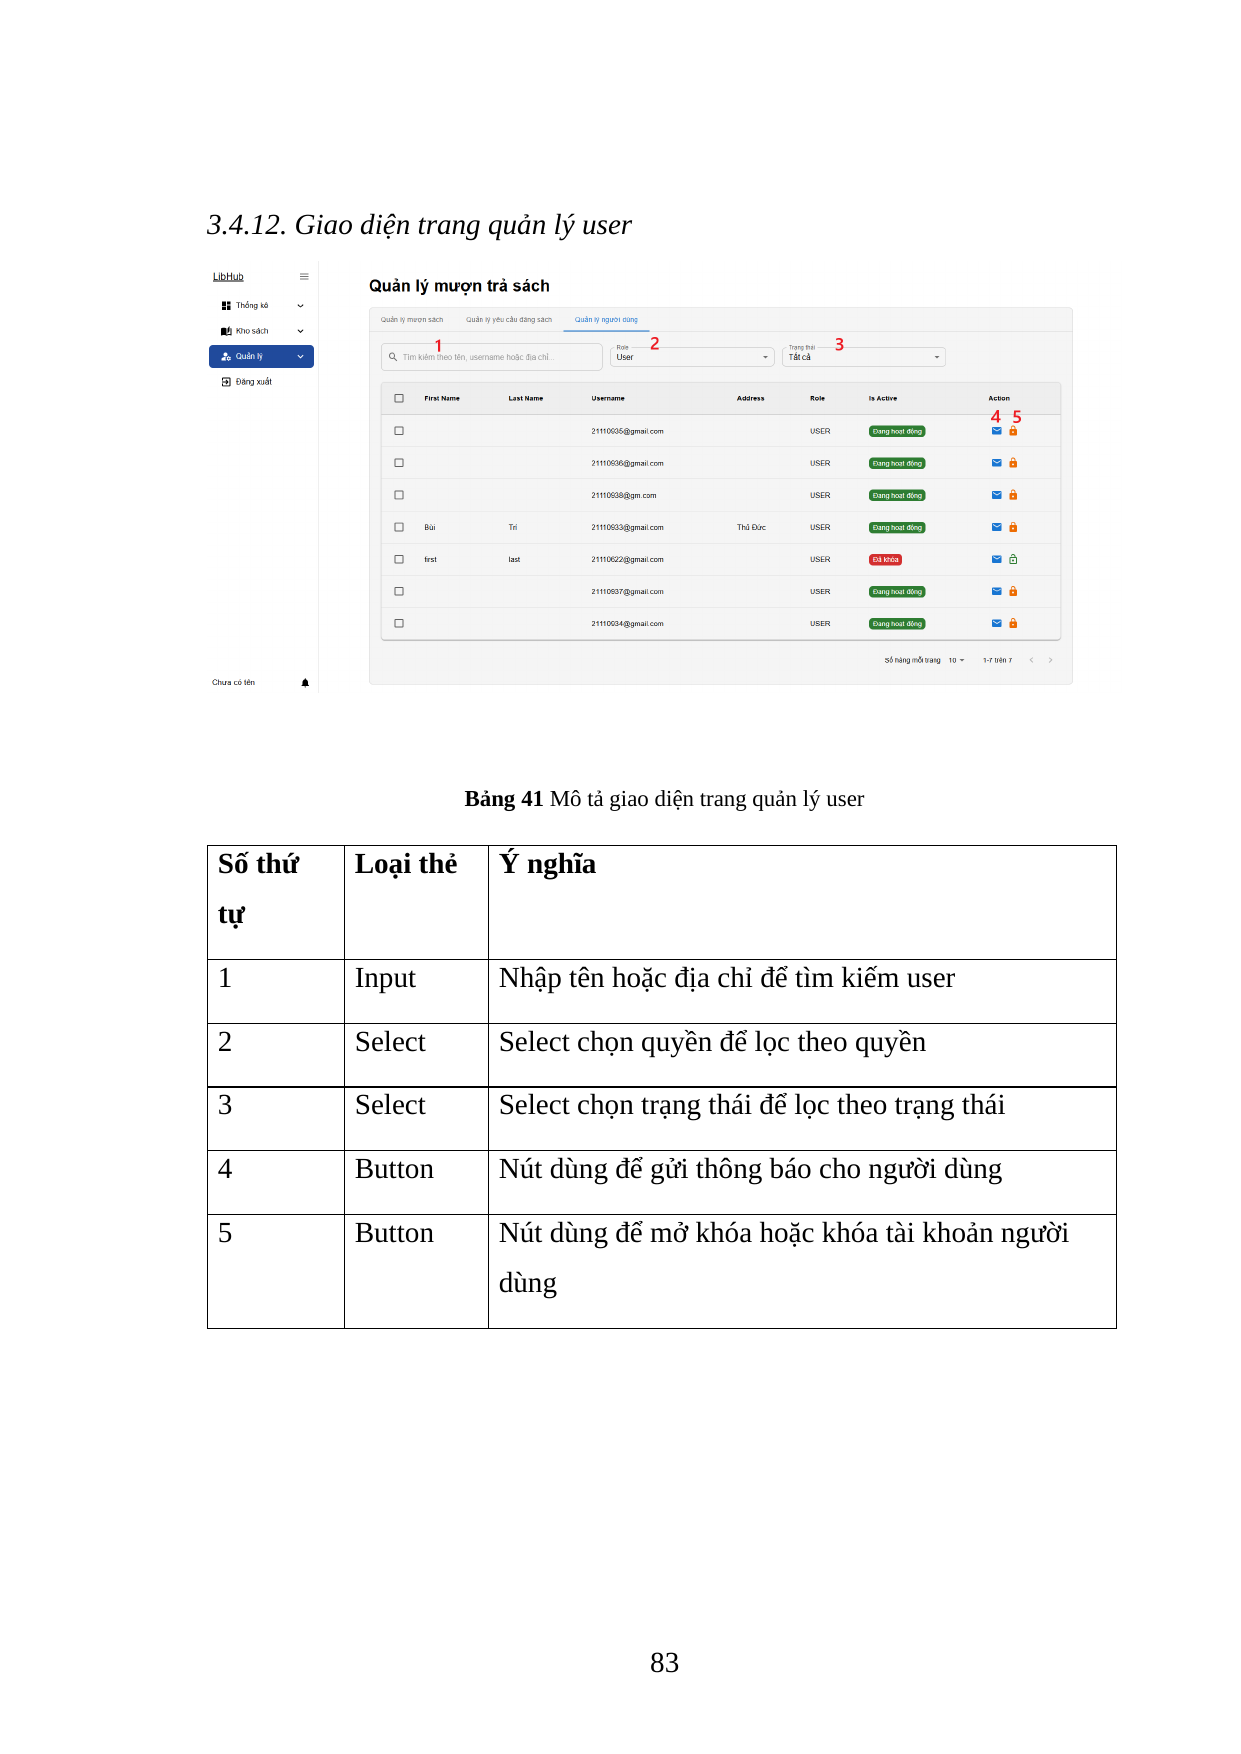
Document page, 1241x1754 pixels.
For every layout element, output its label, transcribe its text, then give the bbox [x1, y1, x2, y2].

picture [206, 261, 1122, 693]
table_cell Select [345, 1088, 488, 1150]
table_cell Nút dùng để mở khóa hoặc khóa tài khoản người dùng [489, 1215, 1116, 1328]
table_cell Button [345, 1151, 488, 1214]
text Bảng 41 Mô tả giao diện trang quản lý user [207, 784, 1122, 811]
table_header Loại thẻ [345, 846, 488, 959]
table_cell Nhập tên hoặc địa chỉ để tìm kiếm user [489, 960, 1116, 1023]
table_cell Select [345, 1024, 488, 1086]
table_cell 3 [208, 1088, 344, 1150]
table_cell Select chọn quyền để lọc theo quyền [489, 1024, 1116, 1086]
table_cell Nút dùng để gửi thông báo cho người dùng [489, 1151, 1116, 1214]
table_cell 1 [208, 960, 344, 1023]
subtitle 3.4.12. Giao diện trang quản lý user [207, 207, 1122, 240]
table_cell Select chọn trạng thái để lọc theo trạng thái [489, 1088, 1116, 1150]
table_cell 4 [208, 1151, 344, 1214]
table_cell Button [345, 1215, 488, 1328]
table_cell Input [345, 960, 488, 1023]
table_header Số thứ tự [208, 846, 344, 959]
table_cell 5 [208, 1215, 344, 1328]
table_cell 2 [208, 1024, 344, 1086]
table_header Ý nghĩa [489, 846, 1116, 959]
